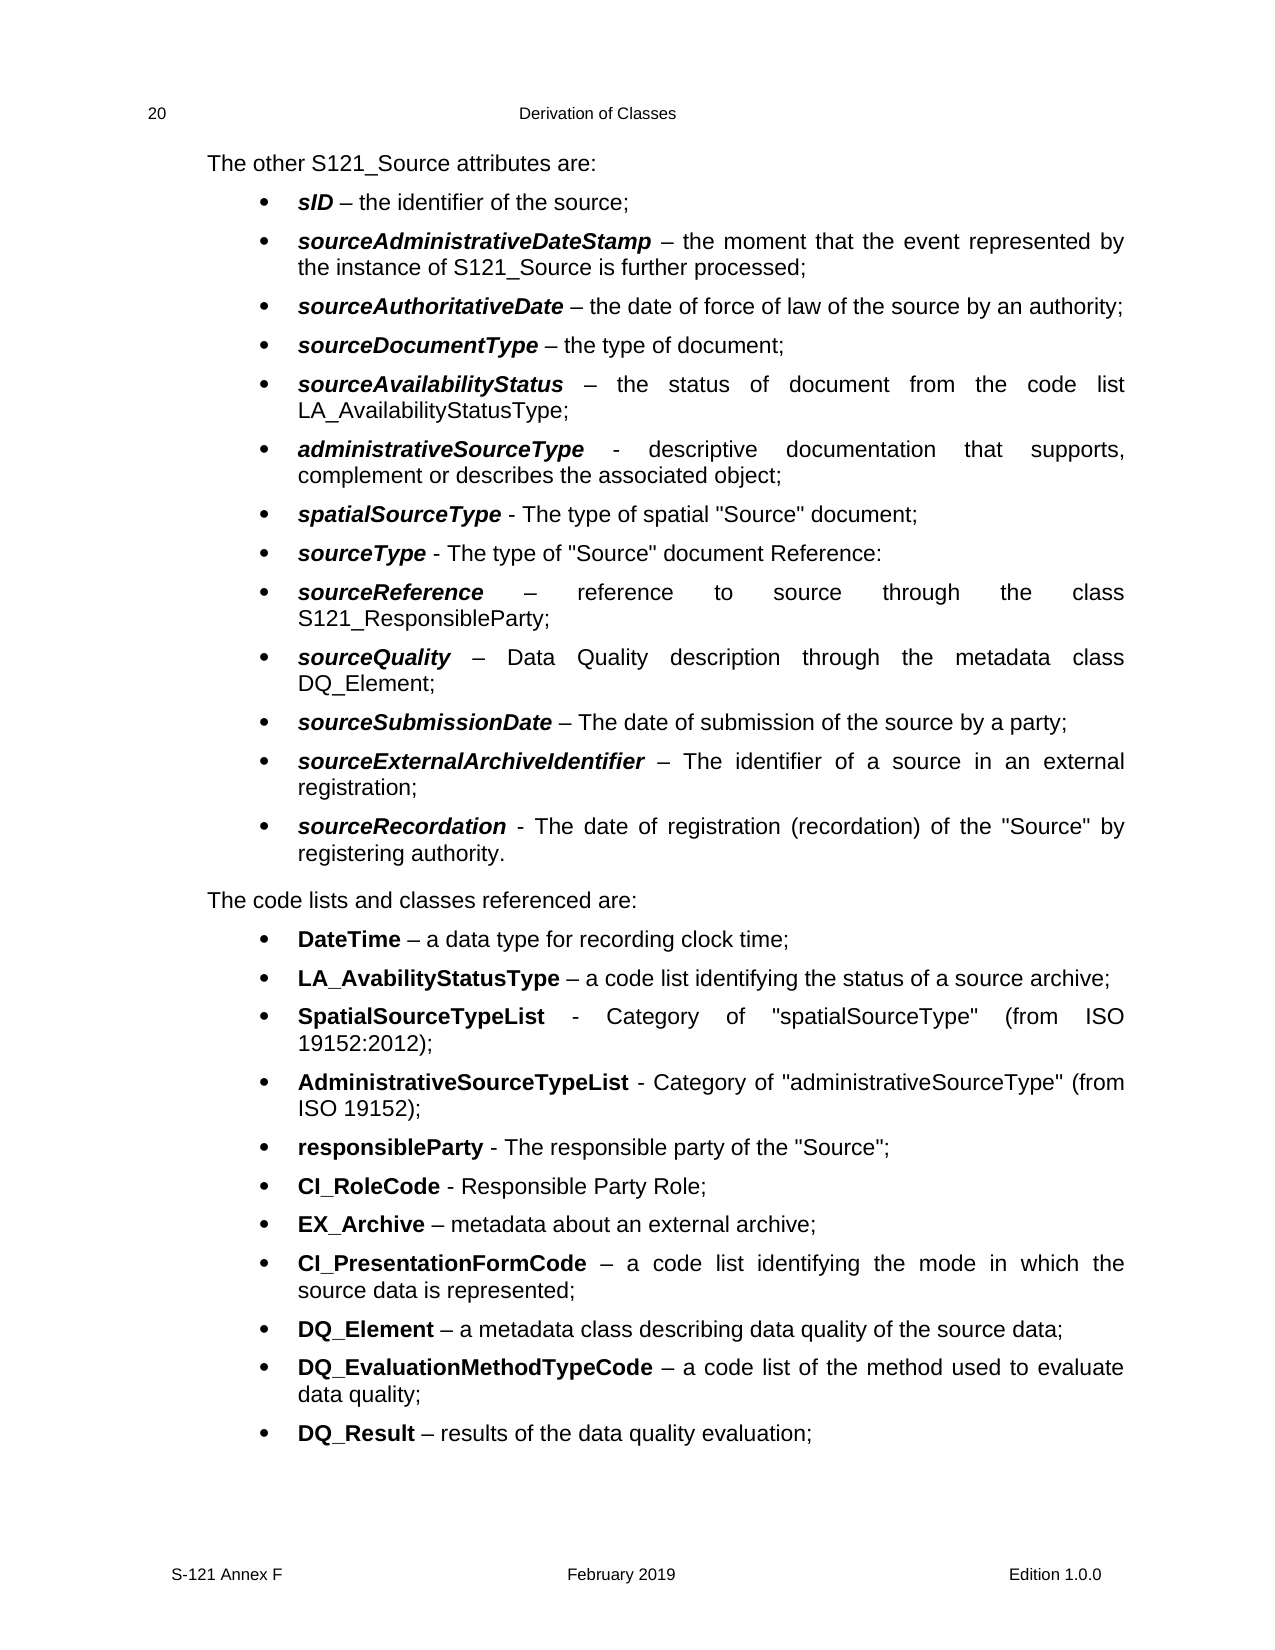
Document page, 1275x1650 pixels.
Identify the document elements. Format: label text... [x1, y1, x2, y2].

list SpatialSourceTypeList - Category of "spatialSourceType" (from ISO 19152:2012); [260, 1003, 1125, 1056]
list administrativeSourceType - descriptive documentation that supports, complement or describes the associated object; [260, 436, 1125, 488]
list LA_AvabilityStatusType – a code list identifying the status of a source archive; [260, 964, 1125, 991]
list sourceAvailabilityStatus – the status of document from the code list LA_AvailabilityStatusType; [260, 371, 1125, 423]
list CI_PresentationFormCode – a code list identifying the mode in which the source data is represented; [260, 1250, 1125, 1303]
list sourceAuthoritativeDate – the date of force of law of the source by an authority; [260, 293, 1125, 319]
text The other S121_Source attributes are: [207, 150, 1125, 176]
list DQ_Element – a metadata class describing data quality of the source data; [260, 1316, 1125, 1342]
list sourceSubmissionDate – The date of submission of the source by a party; [260, 709, 1125, 736]
list EX_Archive – metadata about an external archive; [260, 1211, 1125, 1238]
list spatialSourceType - The type of spatial "Source" document; [260, 501, 1125, 527]
text The code lists and classes referenced are: [207, 887, 1125, 913]
list sourceQuality – Data Quality description through the metadata class DQ_Element; [260, 644, 1125, 697]
list sourceType - The type of "Source" document Reference: [260, 540, 1125, 566]
list sourceReference – reference to source through the class S121_ResponsibleParty; [260, 579, 1125, 631]
list sID – the identifier of the source; [260, 189, 1125, 215]
list CI_RoleCode - Responsible Party Role; [260, 1173, 1125, 1199]
list sourceExternalArchiveIdentifier – The identifier of a source in an external registration; [260, 748, 1125, 801]
list DateTime – a data type for recording clock time; [260, 926, 1125, 952]
list DQ_Result – results of the data quality evaluation; [260, 1419, 1125, 1446]
list responsibleParty - The responsible party of the "Source"; [260, 1134, 1125, 1160]
list sourceAdministrativeDateStamp – the moment that the event represented by the instance of S121_Source is further processed; [260, 228, 1125, 280]
list AdministrativeSourceTypeList - Category of "administrativeSourceType" (from ISO 19152); [260, 1068, 1125, 1121]
list DQ_EvaluationMethodTypeCode – a code list of the method used to evaluate data quality; [260, 1354, 1125, 1407]
list sourceDocumentType – the type of document; [260, 332, 1125, 358]
list sourceRecordation - The date of registration (recordation) of the "Source" by registering authority. [260, 813, 1125, 866]
